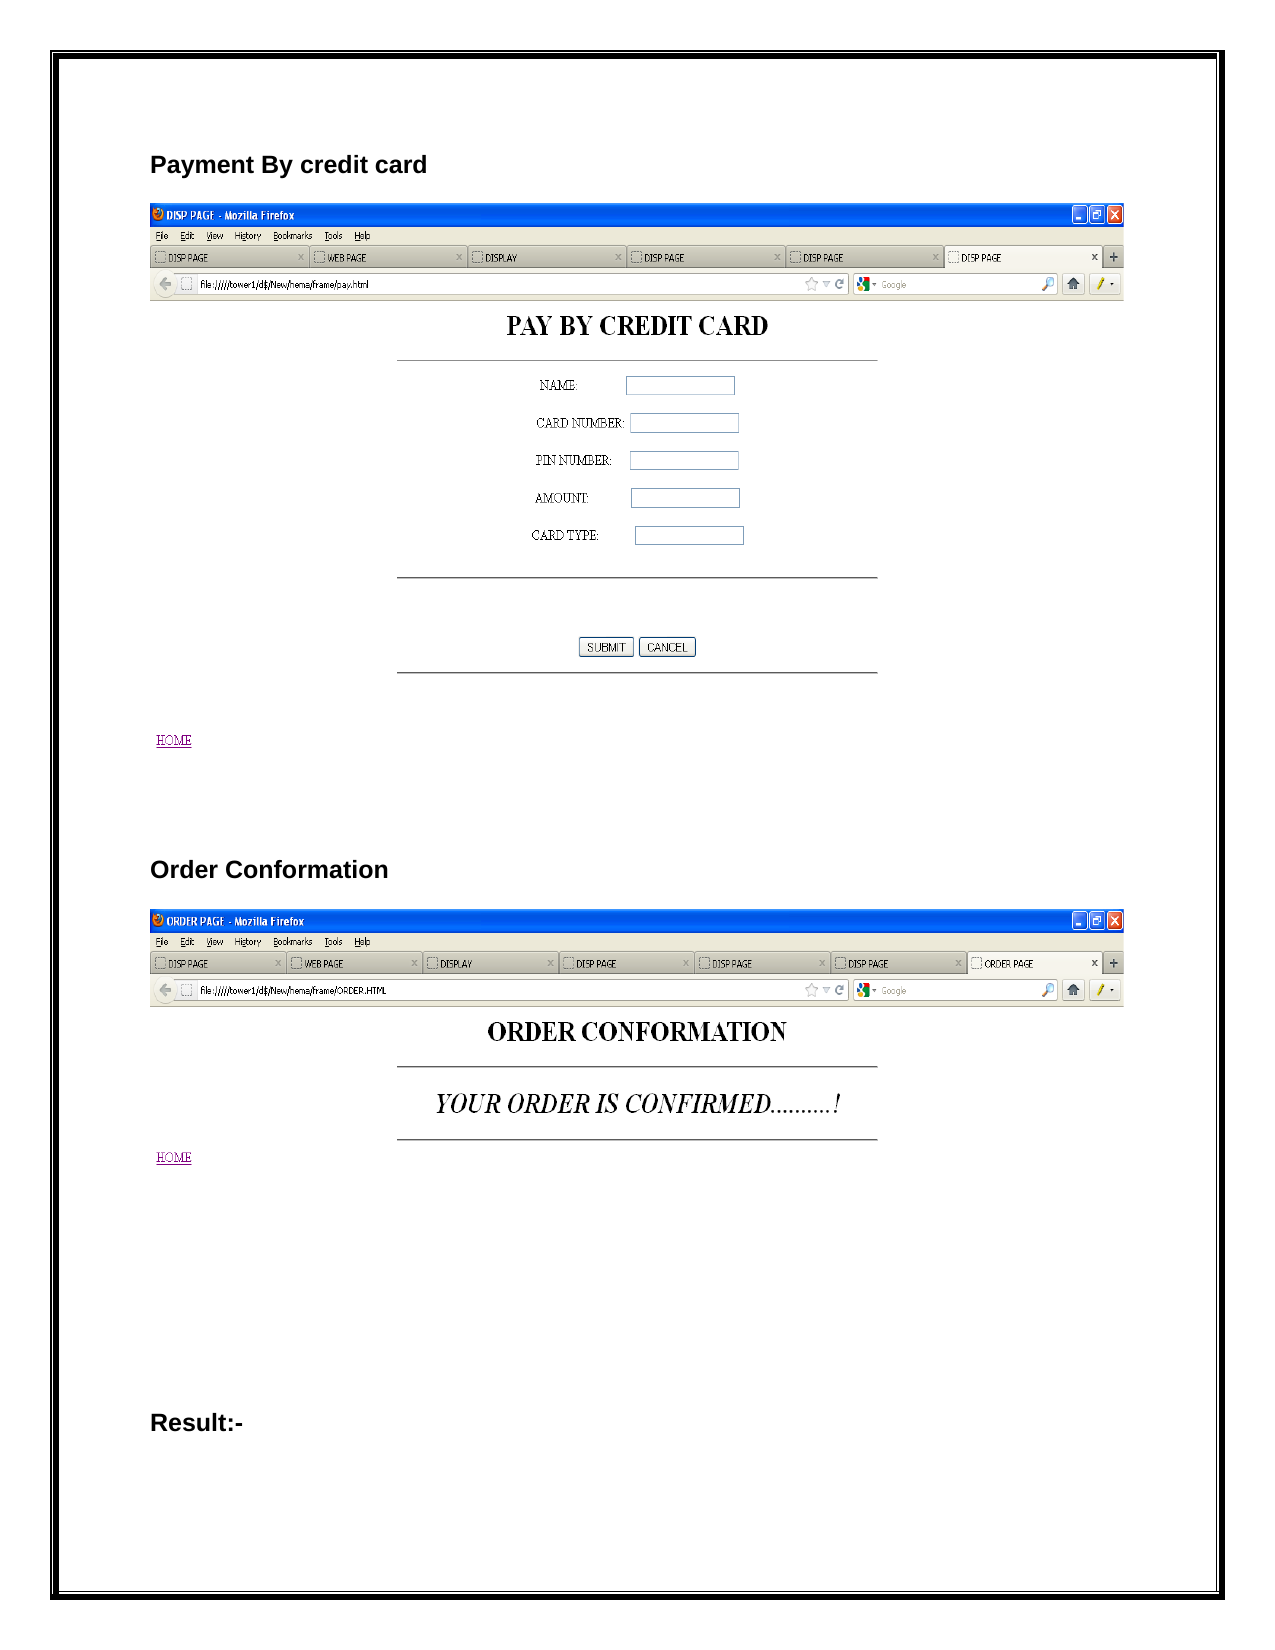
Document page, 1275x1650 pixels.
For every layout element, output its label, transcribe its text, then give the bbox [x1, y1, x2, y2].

picture [150, 909, 1124, 1383]
picture [150, 203, 1124, 777]
text Result:- [150, 1408, 1125, 1437]
text Payment By credit card [150, 150, 1125, 179]
text Order Conformation [150, 855, 1125, 884]
